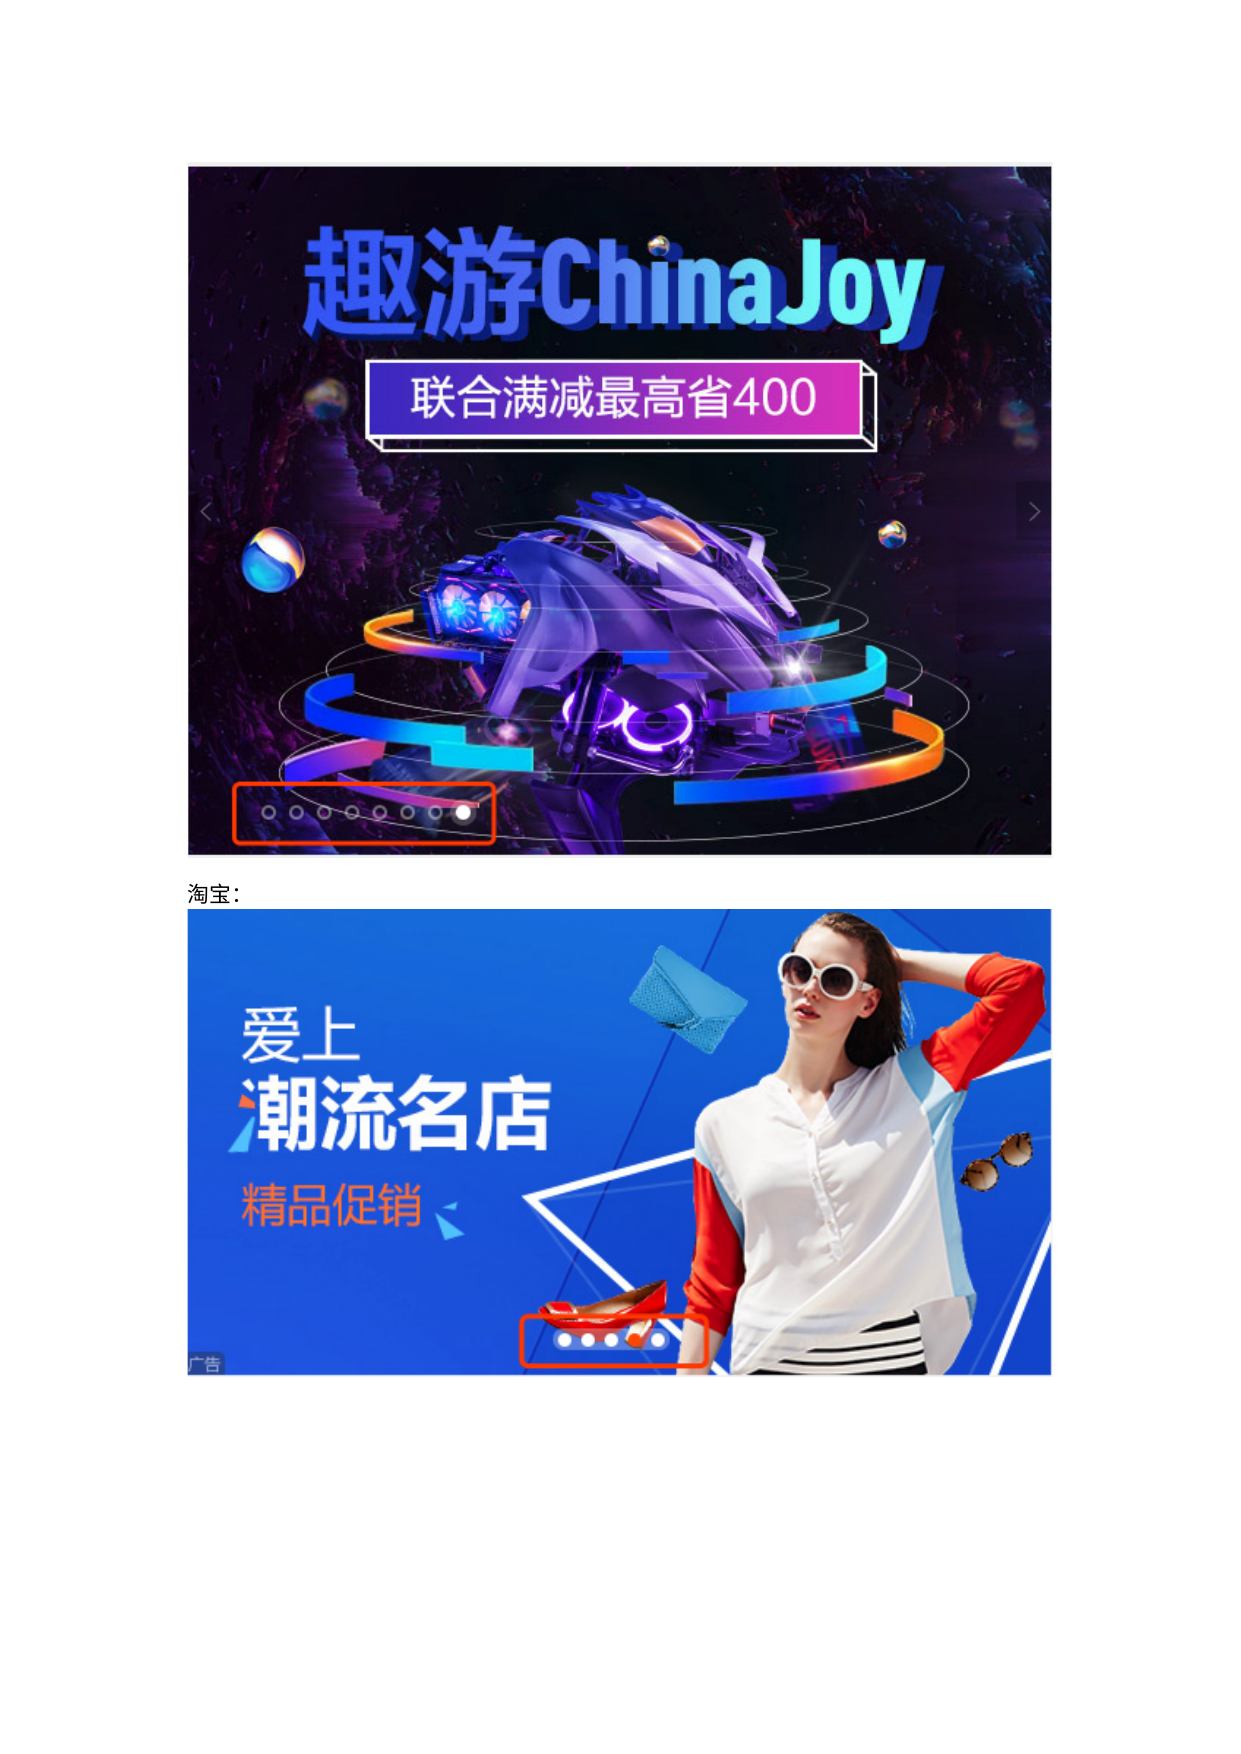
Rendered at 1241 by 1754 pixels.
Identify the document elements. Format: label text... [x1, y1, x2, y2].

text 淘宝： [187, 877, 1053, 909]
picture [187, 162, 1053, 858]
picture [187, 909, 1053, 1377]
